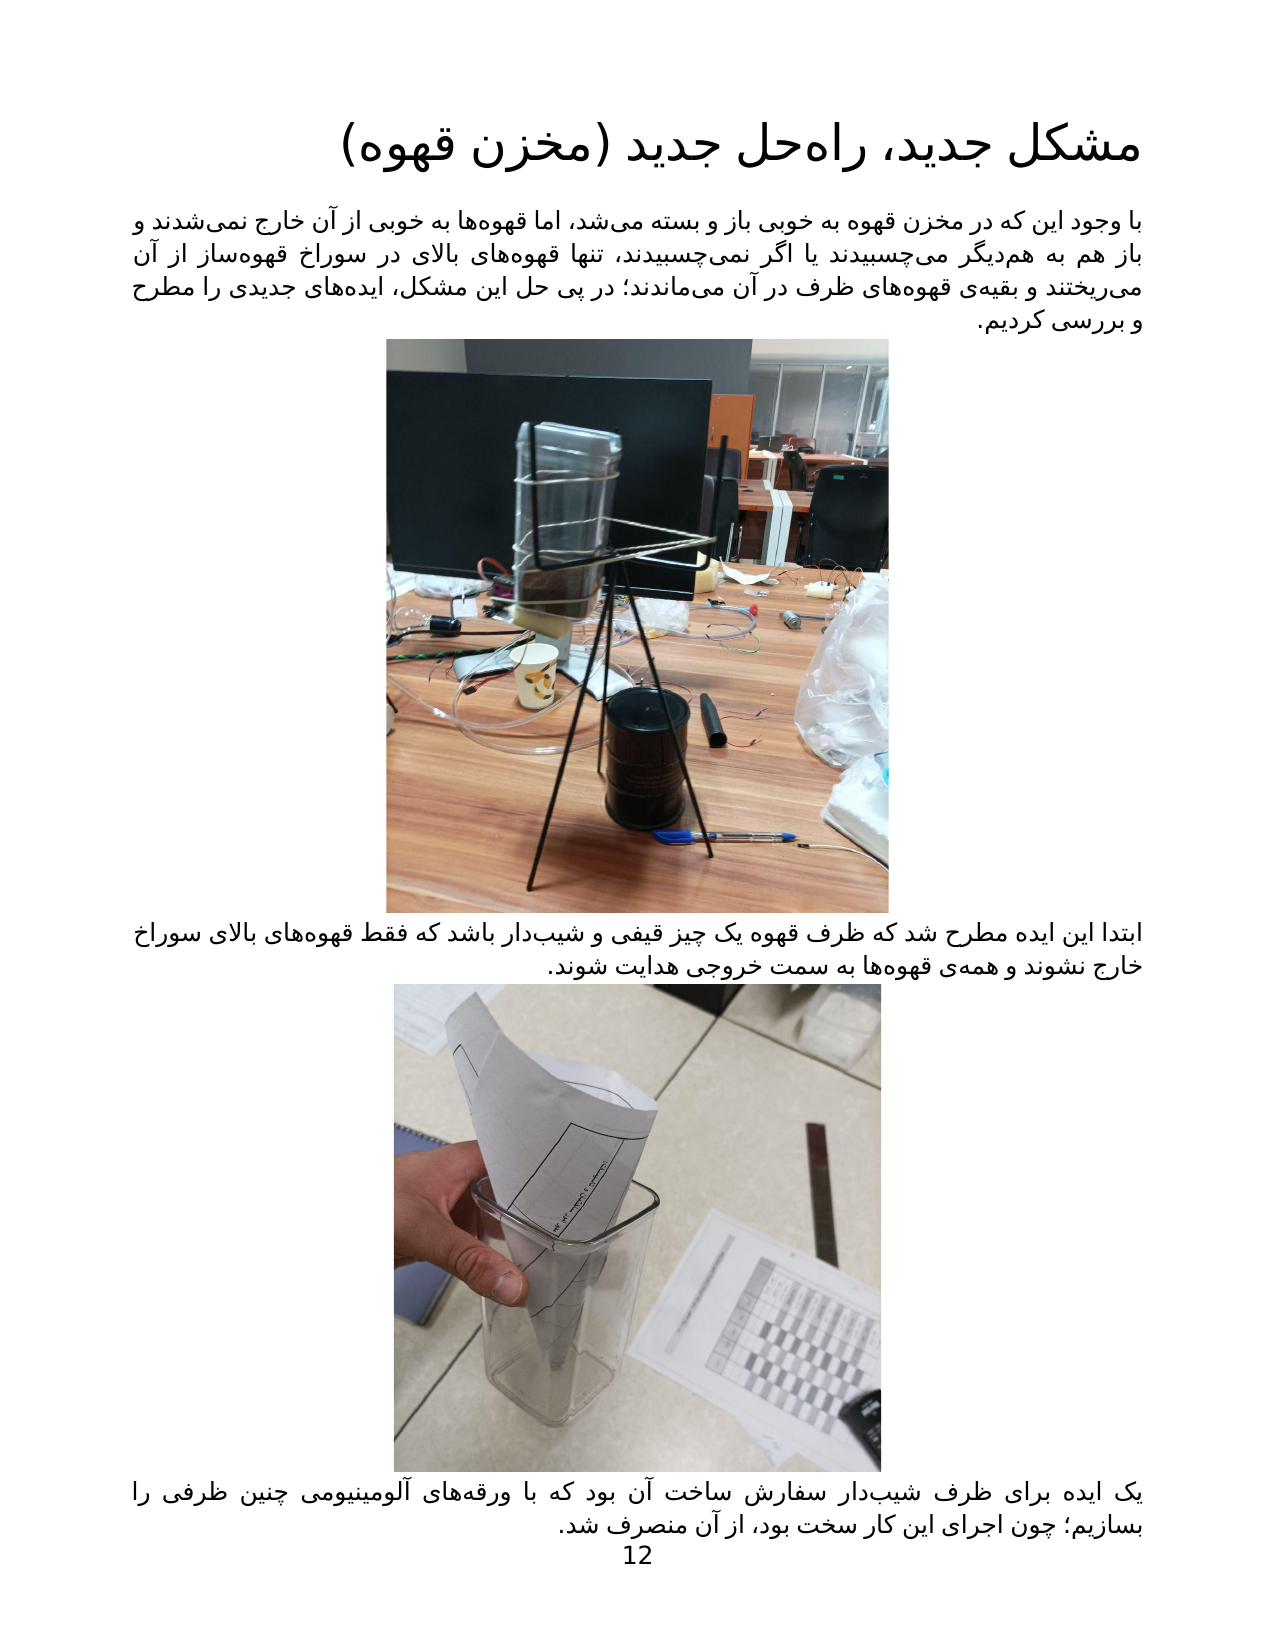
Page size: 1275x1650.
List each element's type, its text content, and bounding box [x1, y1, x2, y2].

text ابتدا این ایده مطرح شد که ظرف قهوه یک چیز قیفی و شیب‌دار باشد که فقط قهوه‌های بالای سوراخ خارج نشوند و همه‌ی قهوه‌ها به سمت خروجی هدایت شوند. [131, 918, 1144, 980]
text یک ایده برای ظرف شیب‌دار سفارش ساخت آن بود که با ورقه‌های آلومینیومی چنین ظرفی را بسازیم؛ چون اجرای این کار سخت بود، از آن منصرف شد. [131, 1477, 1144, 1539]
text با وجود این که در مخزن قهوه به خوبی باز و بسته می‌شد، اما قهوه‌ها به خوبی از آن خارج نمی‌شدند و باز هم به هم‌دیگر می‌چسبیدند یا اگر نمی‌چسبیدند، تنها قهوه‌های بالای در سوراخ قهوه‌ساز از آن می‌ریختند و بقیه‌ی قهوه‌های ظرف در آن می‌ماندند؛ در پی حل این مشکل، ایده‌های جدیدی را مطرح و بررسی کردیم. [131, 206, 1144, 335]
picture [393, 984, 882, 1472]
picture [386, 339, 889, 913]
subtitle مشکل جدید، راه‌حل جدید (مخزن قهوه) [131, 113, 1144, 172]
